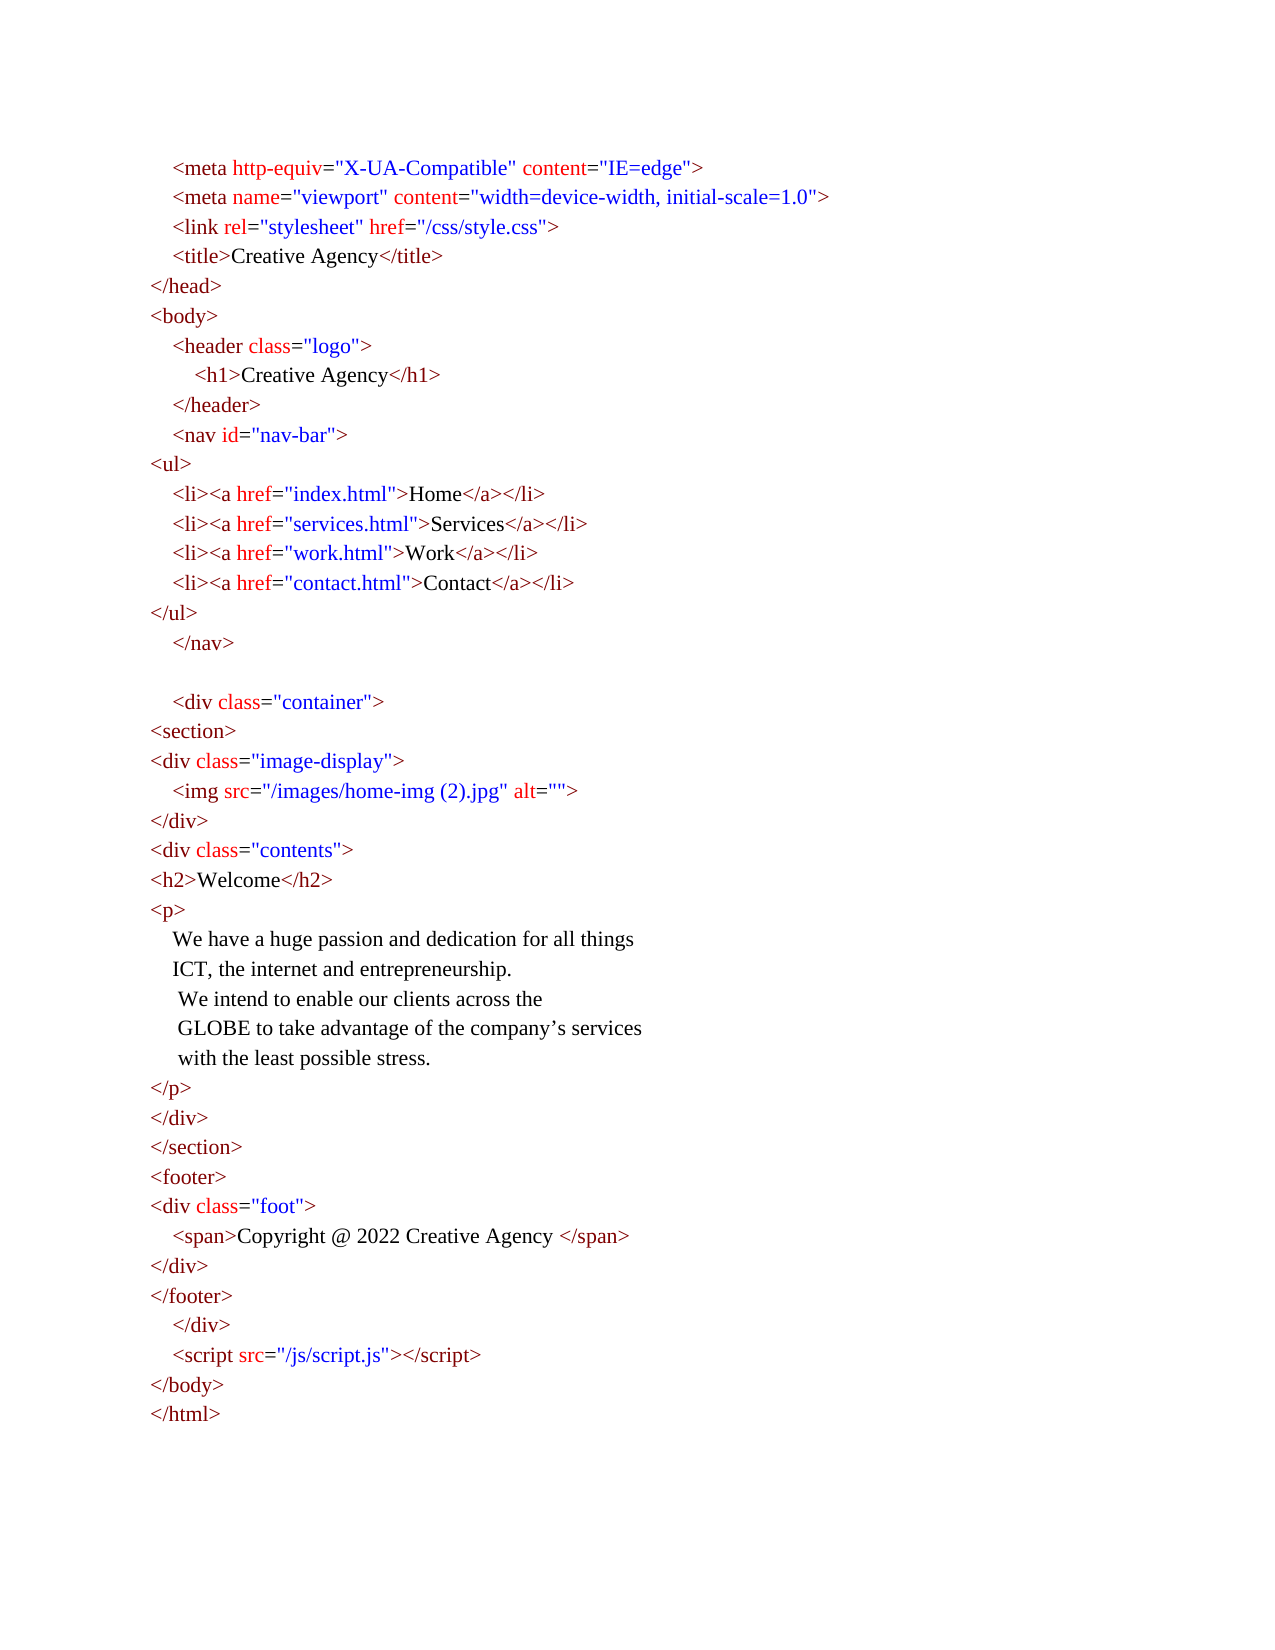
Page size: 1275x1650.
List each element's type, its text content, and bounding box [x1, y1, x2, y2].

text <title>Creative Agency</title> [150, 239, 1125, 269]
text </div> [150, 1308, 1125, 1337]
text <meta name="viewport" content="width=device-width, initial-scale=1.0"> [150, 180, 1125, 209]
text </div> [150, 803, 1125, 833]
text <li><a href="contact.html">Contact</a></li> [150, 566, 1125, 595]
text <footer> [150, 1159, 1125, 1189]
text <script src="/js/script.js"></script> [150, 1337, 1125, 1367]
text <div class="contents"> [150, 833, 1125, 862]
text <header class="logo"> [150, 328, 1125, 358]
text <h1>Creative Agency</h1> [150, 358, 1125, 387]
text <ul> [150, 447, 1125, 477]
text <body> [150, 298, 1125, 328]
text <div class="container"> [150, 684, 1125, 714]
text <div class="foot"> [150, 1189, 1125, 1219]
text <li><a href="work.html">Work</a></li> [150, 536, 1125, 566]
text </header> [150, 387, 1125, 417]
text </body> [150, 1367, 1125, 1397]
text GLOBE to take advantage of the company’s services [150, 1011, 1125, 1041]
text We have a huge passion and dedication for all things [150, 922, 1125, 952]
text <span>Copyright @ 2022 Creative Agency </span> [150, 1219, 1125, 1248]
text <section> [150, 714, 1125, 744]
text ICT, the internet and entrepreneurship. [150, 952, 1125, 981]
text <div class="image-display"> [150, 744, 1125, 773]
text </div> [150, 1248, 1125, 1278]
text </ul> [150, 595, 1125, 625]
text <li><a href="index.html">Home</a></li> [150, 477, 1125, 506]
text <nav id="nav-bar"> [150, 417, 1125, 447]
text </head> [150, 269, 1125, 298]
text </section> [150, 1130, 1125, 1159]
text <li><a href="services.html">Services</a></li> [150, 506, 1125, 536]
text </nav> [150, 625, 1125, 655]
text <img src="/images/home-img (2).jpg" alt=""> [150, 773, 1125, 803]
text We intend to enable our clients across the [150, 981, 1125, 1011]
text </p> [150, 1070, 1125, 1100]
text with the least possible stress. [150, 1041, 1125, 1070]
text </html> [150, 1397, 1125, 1427]
text </footer> [150, 1278, 1125, 1308]
text <p> [150, 892, 1125, 922]
text <meta http-equiv="X-UA-Compatible" content="IE=edge"> [150, 150, 1125, 180]
text <h2>Welcome</h2> [150, 862, 1125, 892]
text <link rel="stylesheet" href="/css/style.css"> [150, 209, 1125, 239]
text </div> [150, 1100, 1125, 1130]
